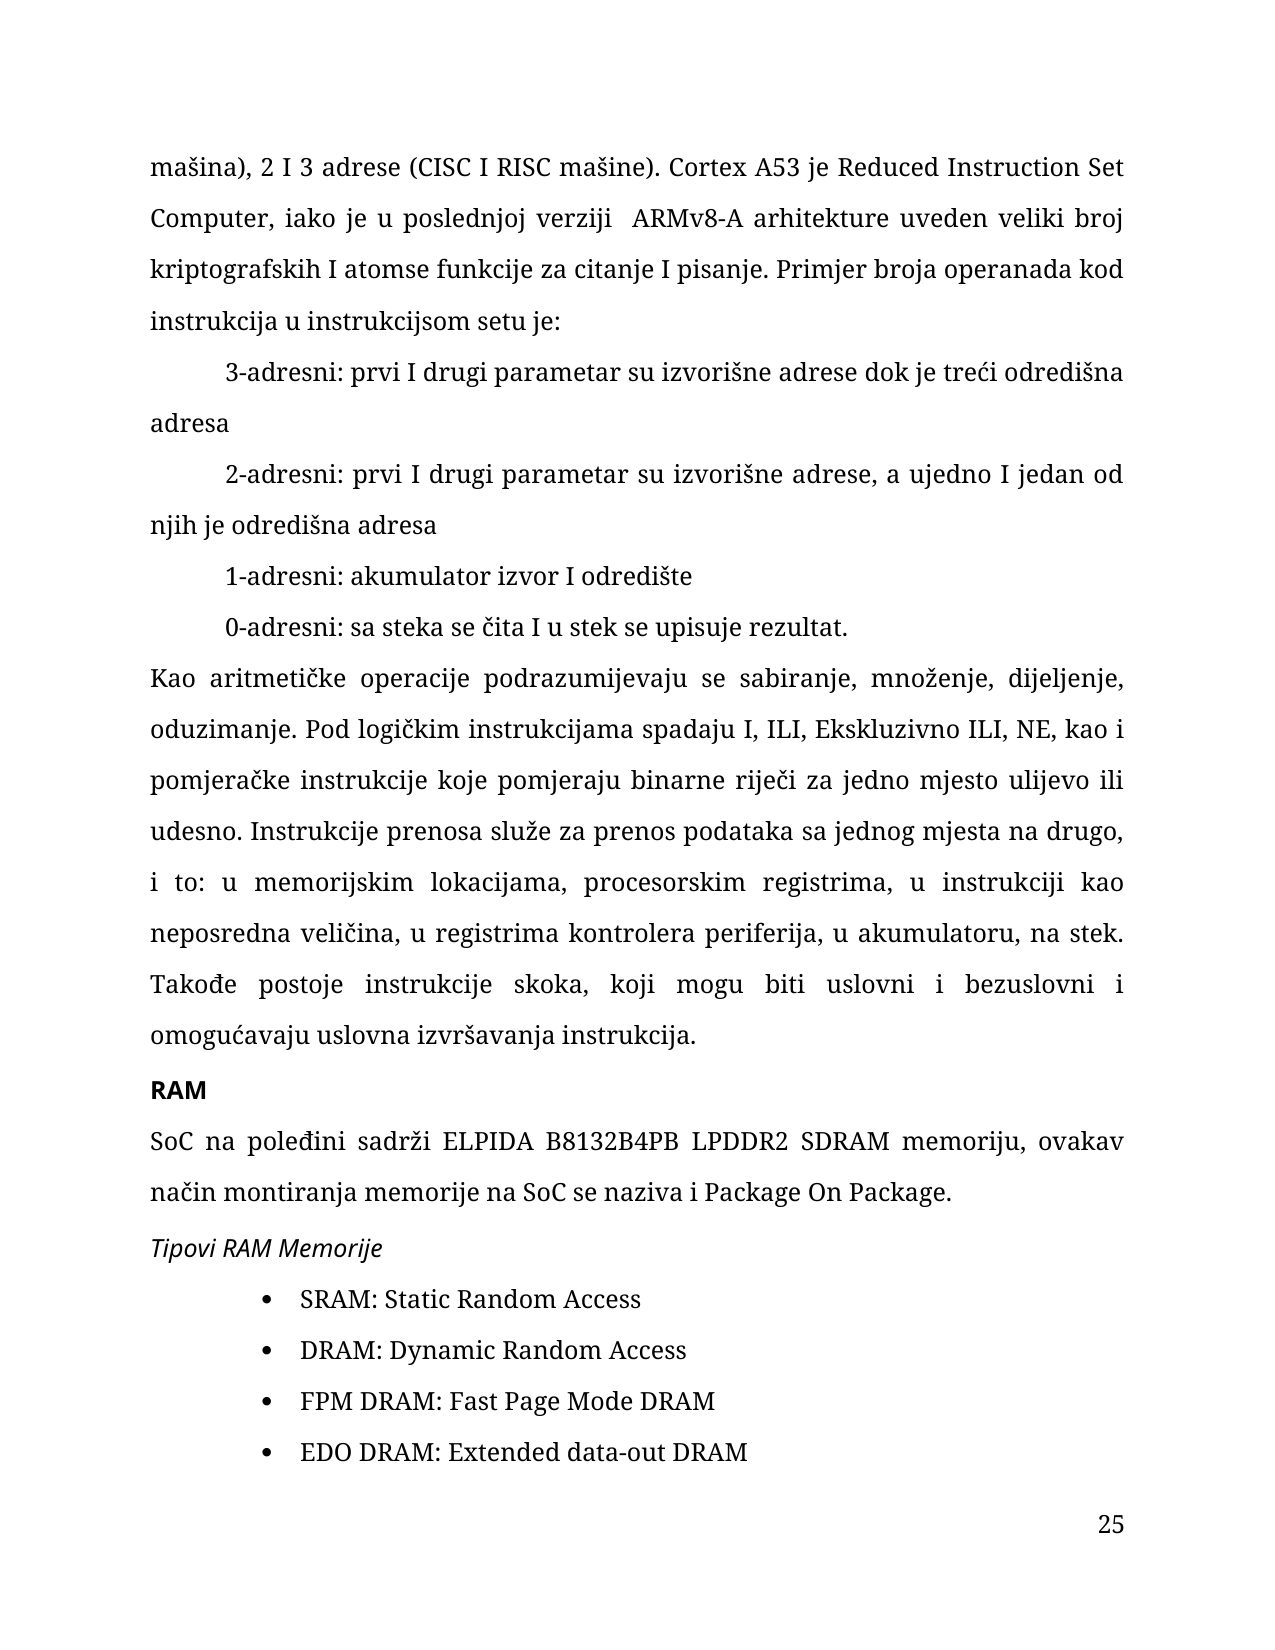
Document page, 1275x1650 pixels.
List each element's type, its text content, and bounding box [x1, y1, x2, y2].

list FPM DRAM: Fast Page Mode DRAM [262, 1383, 1125, 1417]
subtitle Tipovi RAM Memorije [150, 1230, 1125, 1264]
text 1-adresni: akumulator izvor I odredište [150, 558, 1125, 592]
list EDO DRAM: Extended data-out DRAM [262, 1434, 1125, 1468]
list DRAM: Dynamic Random Access [262, 1332, 1125, 1366]
text Kao aritmetičke operacije podrazumijevaju se sabiranje, množenje, dijeljenje, oduzimanje. Pod logičkim instrukcijama spadaju I, ILI, Ekskluzivno ILI, NE, kao i pomjeračke instrukcije koje pomjeraju binarne riječi za jedno mjesto ulijevo ili udesno. Instrukcije prenosa služe za prenos podataka sa jednog mjesta na drugo, i to: u memorijskim lokacijama, procesorskim registrima, u instrukciji kao neposredna veličina, u registrima kontrolera periferija, u akumulatoru, na stek. Takođe postoje instrukcije skoka, koji mogu biti uslovni i bezuslovni i omogućavaju uslovna izvršavanja instrukcija. [150, 660, 1125, 1052]
list SRAM: Static Random Access [262, 1281, 1125, 1315]
text 2-adresni: prvi I drugi parametar su izvorišne adrese, a ujedno I jedan od njih je odredišna adresa [150, 456, 1125, 541]
text 0-adresni: sa steka se čita I u stek se upisuje rezultat. [150, 609, 1125, 643]
text 3-adresni: prvi I drugi parametar su izvorišne adrese dok je treći odredišna adresa [150, 354, 1125, 439]
subtitle RAM [150, 1073, 1125, 1107]
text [150, 150, 1125, 337]
text SoC na poleđini sadrži ELPIDA B8132B4PB LPDDR2 SDRAM memoriju, ovakav način montiranja memorije na SoC se naziva i Package On Package. [150, 1124, 1125, 1209]
